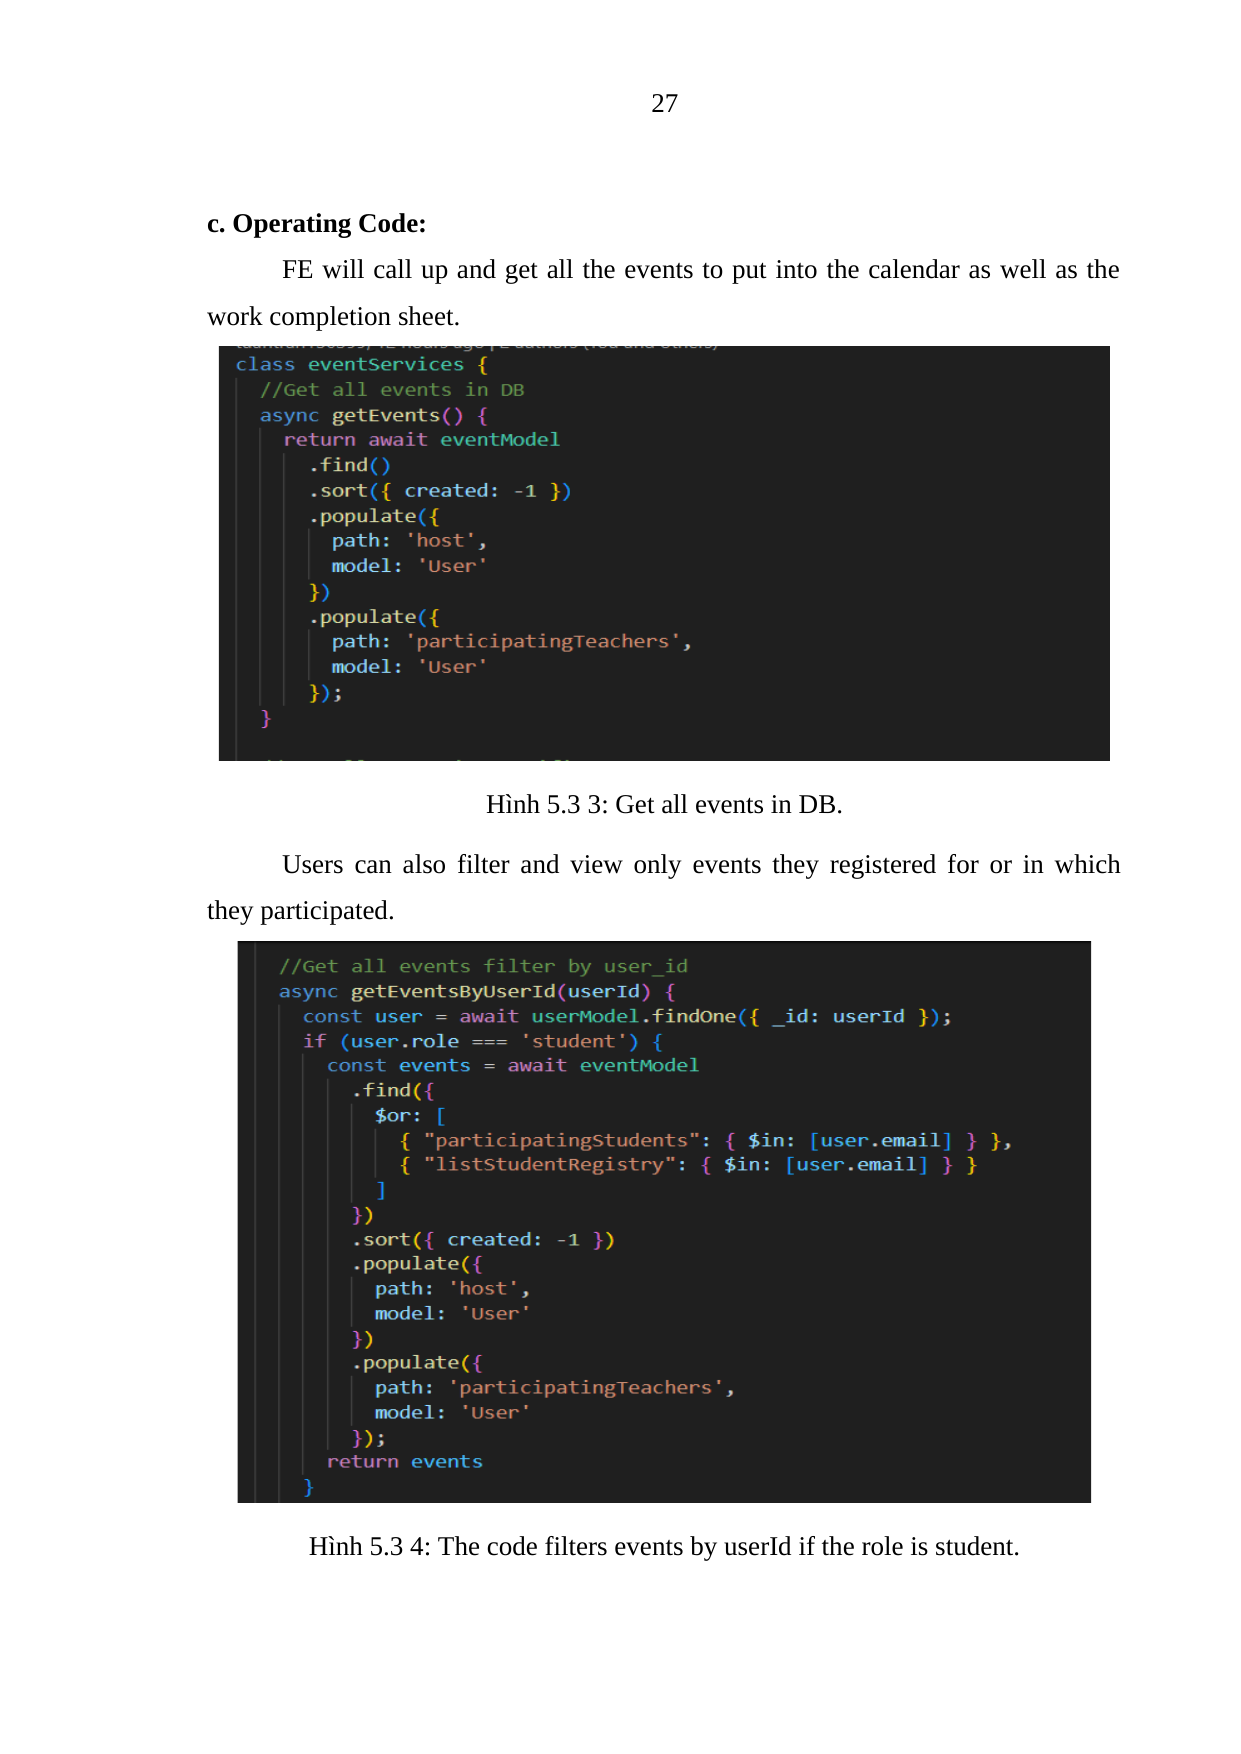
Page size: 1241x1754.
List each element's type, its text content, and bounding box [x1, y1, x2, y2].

text Users can also filter and view only events they registered for or in which they participated. [207, 848, 1122, 926]
text Hình 5.3 4: The code filters events by userId if the role is student. [207, 1530, 1122, 1561]
picture [237, 941, 1092, 1503]
text Hình 5.3 3: Get all events in DB. [207, 788, 1122, 820]
text FE will call up and get all the events to put into the calendar as well as the work completion sheet. [207, 253, 1122, 331]
text c. Operating Code: [207, 207, 1122, 238]
picture [218, 346, 1110, 761]
